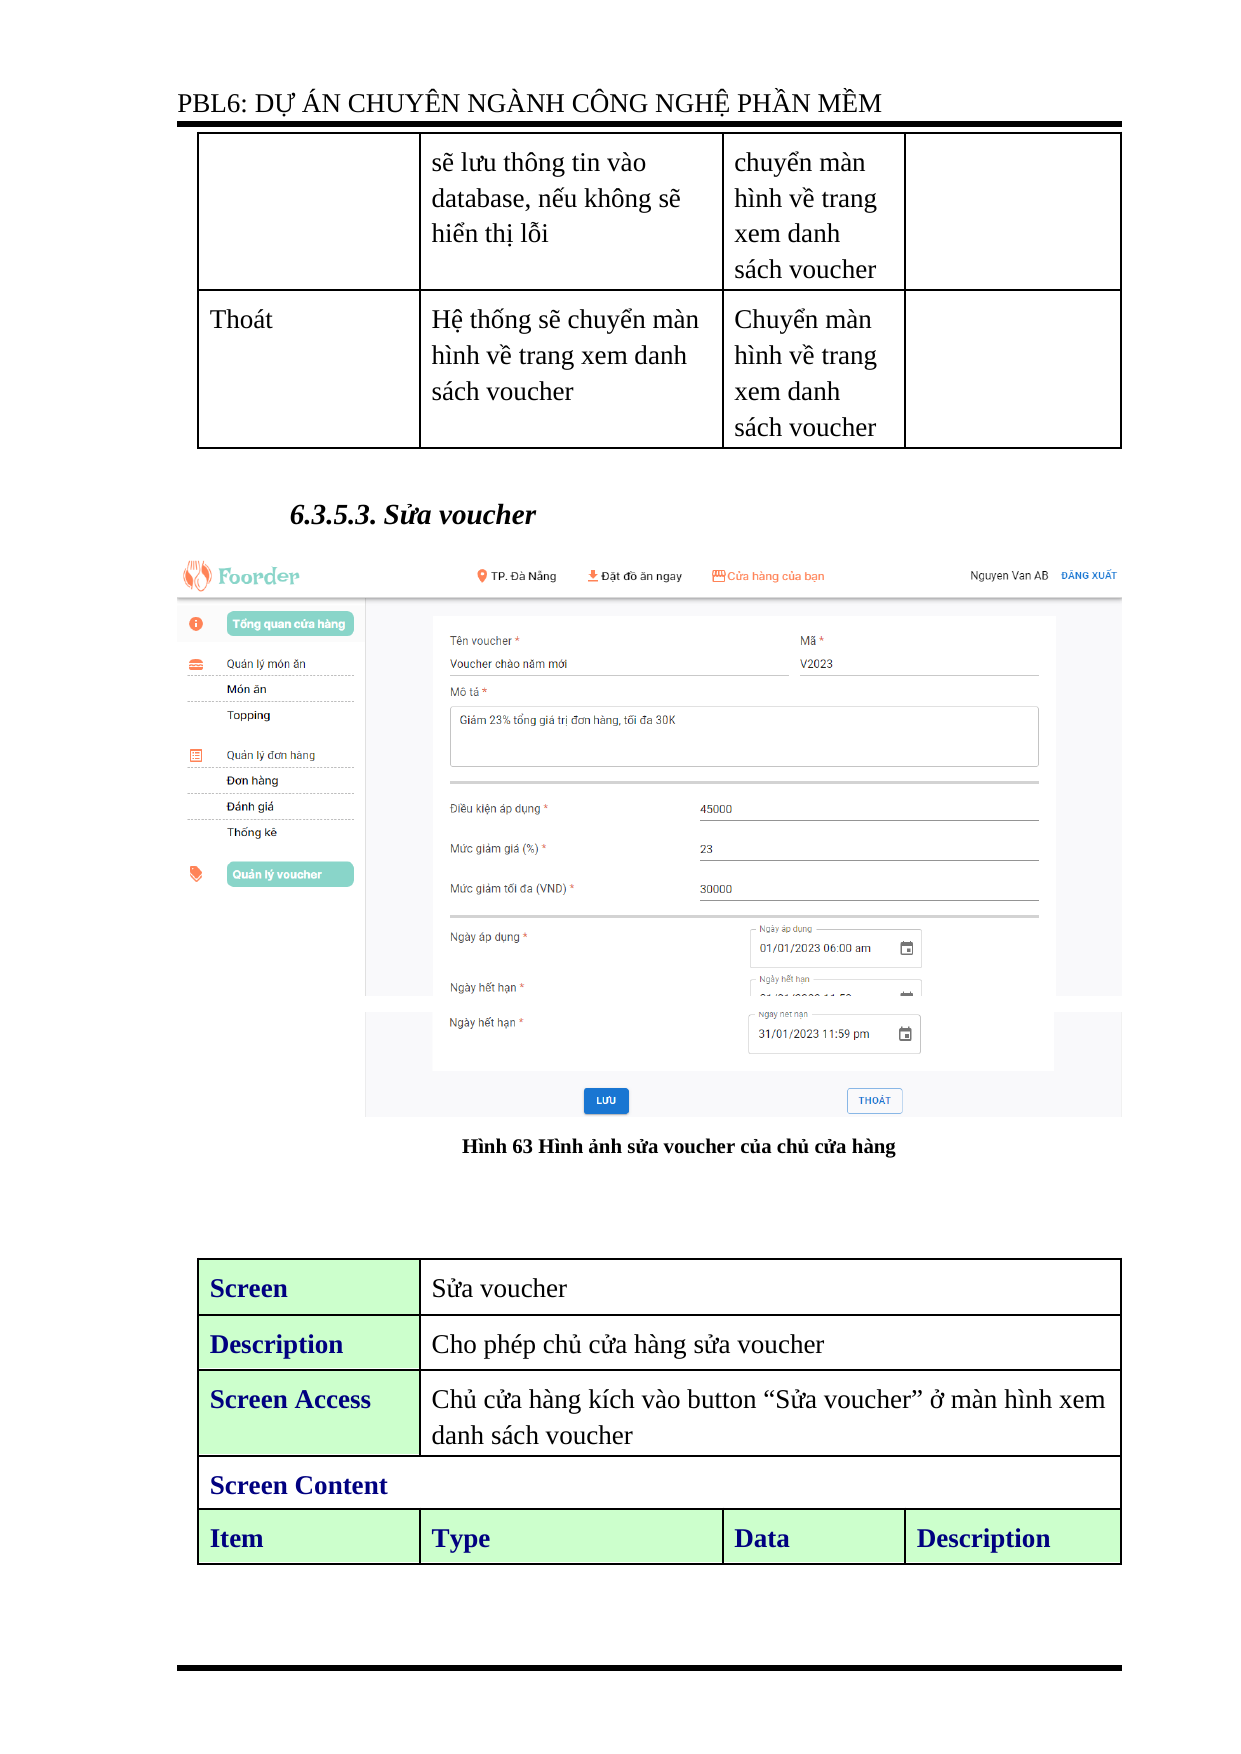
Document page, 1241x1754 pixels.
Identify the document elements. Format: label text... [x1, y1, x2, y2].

picture [177, 556, 1122, 996]
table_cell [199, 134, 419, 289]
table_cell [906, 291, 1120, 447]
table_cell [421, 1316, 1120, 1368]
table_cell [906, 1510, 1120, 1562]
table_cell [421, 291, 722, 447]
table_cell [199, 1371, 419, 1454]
text Hình 63 Hình ảnh sửa voucher của chủ cửa hàng [177, 1133, 1122, 1158]
picture [177, 1012, 1122, 1117]
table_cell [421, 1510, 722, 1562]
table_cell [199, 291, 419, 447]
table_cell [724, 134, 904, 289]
list Sửa voucher [289, 497, 1122, 530]
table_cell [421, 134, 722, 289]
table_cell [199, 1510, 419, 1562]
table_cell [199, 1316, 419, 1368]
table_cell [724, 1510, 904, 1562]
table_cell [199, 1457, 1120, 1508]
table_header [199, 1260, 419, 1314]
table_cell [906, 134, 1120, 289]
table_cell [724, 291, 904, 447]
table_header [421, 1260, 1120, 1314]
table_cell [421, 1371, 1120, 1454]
